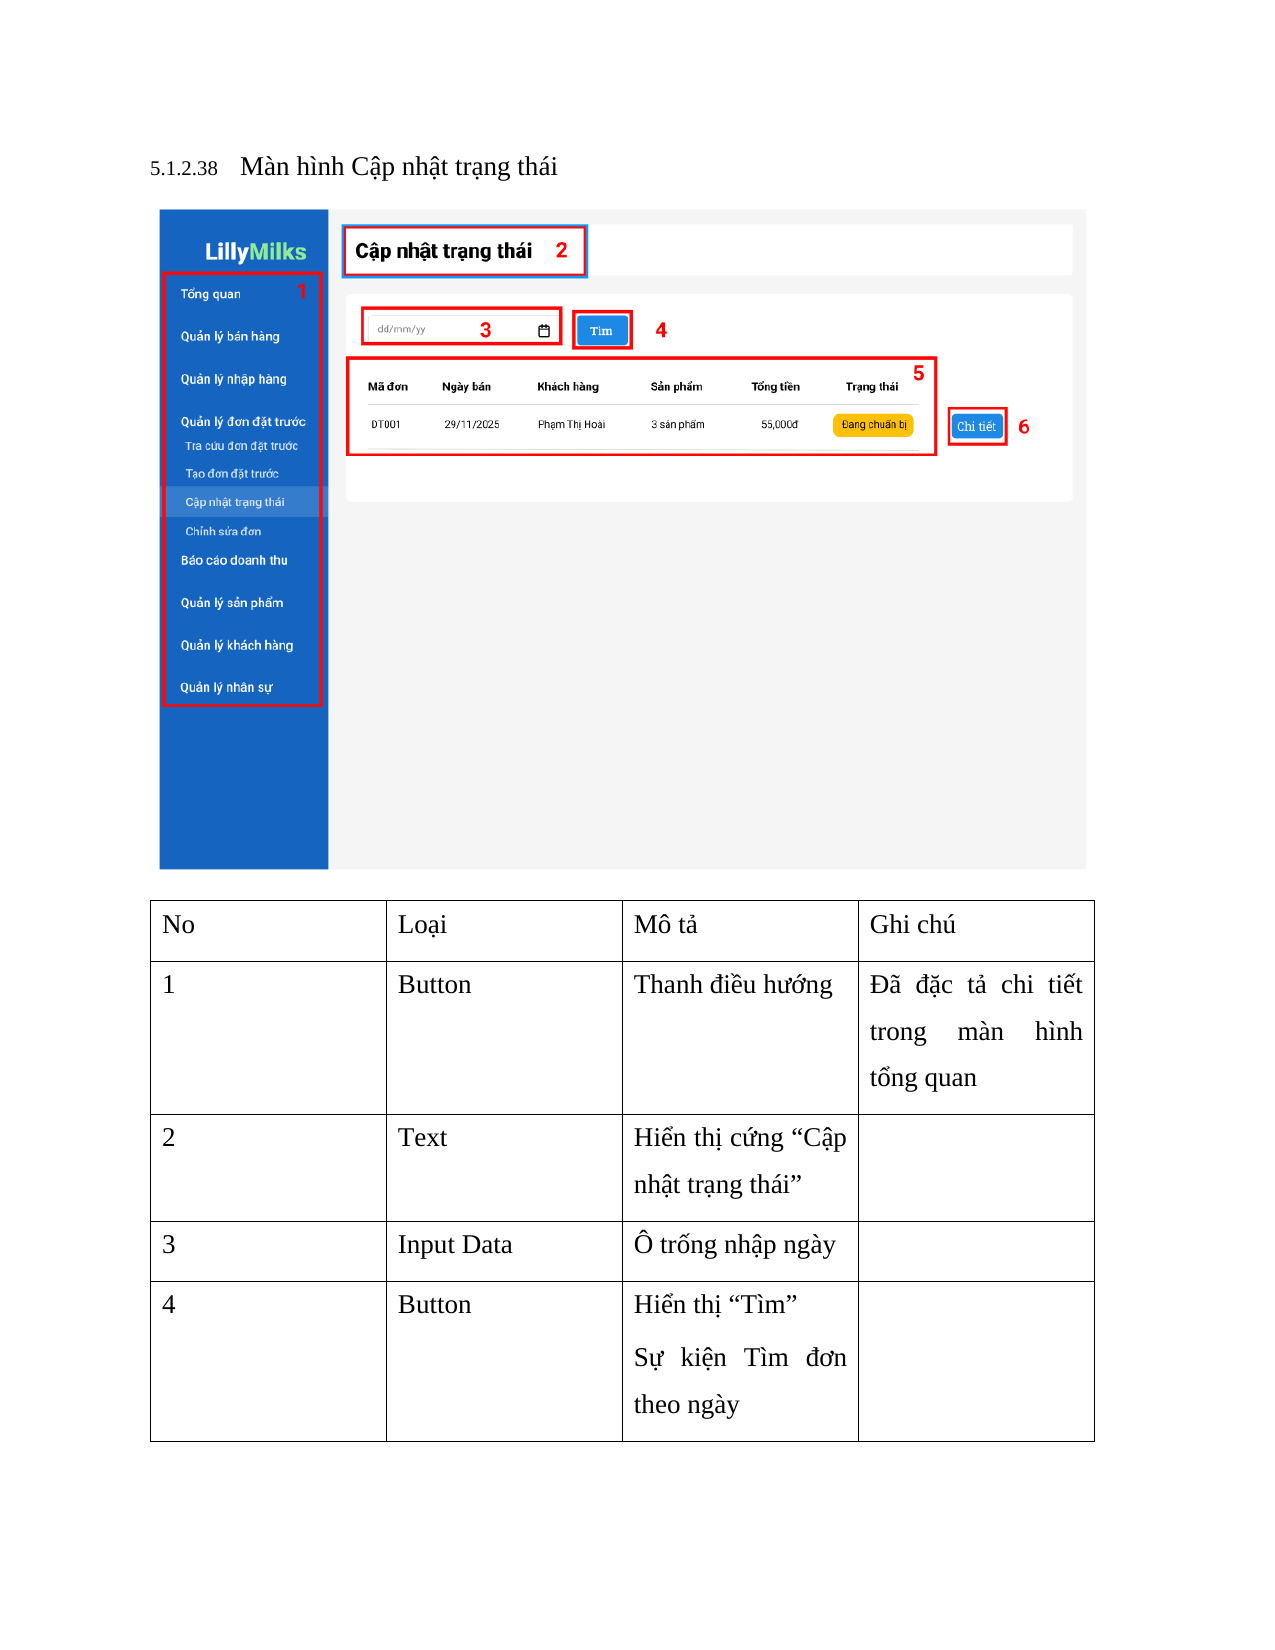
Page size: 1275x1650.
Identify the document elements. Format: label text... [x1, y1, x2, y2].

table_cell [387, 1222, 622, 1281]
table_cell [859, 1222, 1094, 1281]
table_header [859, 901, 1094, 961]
picture [150, 202, 1095, 879]
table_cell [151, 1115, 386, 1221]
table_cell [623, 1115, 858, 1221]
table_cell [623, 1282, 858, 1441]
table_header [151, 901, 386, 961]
subtitle Màn hình Cập nhật trạng thái [150, 150, 1125, 181]
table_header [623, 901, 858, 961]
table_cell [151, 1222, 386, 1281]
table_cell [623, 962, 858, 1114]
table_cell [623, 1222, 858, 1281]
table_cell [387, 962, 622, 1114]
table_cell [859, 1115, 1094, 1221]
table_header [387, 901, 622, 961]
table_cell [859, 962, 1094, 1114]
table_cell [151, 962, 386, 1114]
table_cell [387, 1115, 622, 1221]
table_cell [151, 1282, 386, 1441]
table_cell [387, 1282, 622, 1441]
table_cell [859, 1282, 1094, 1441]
